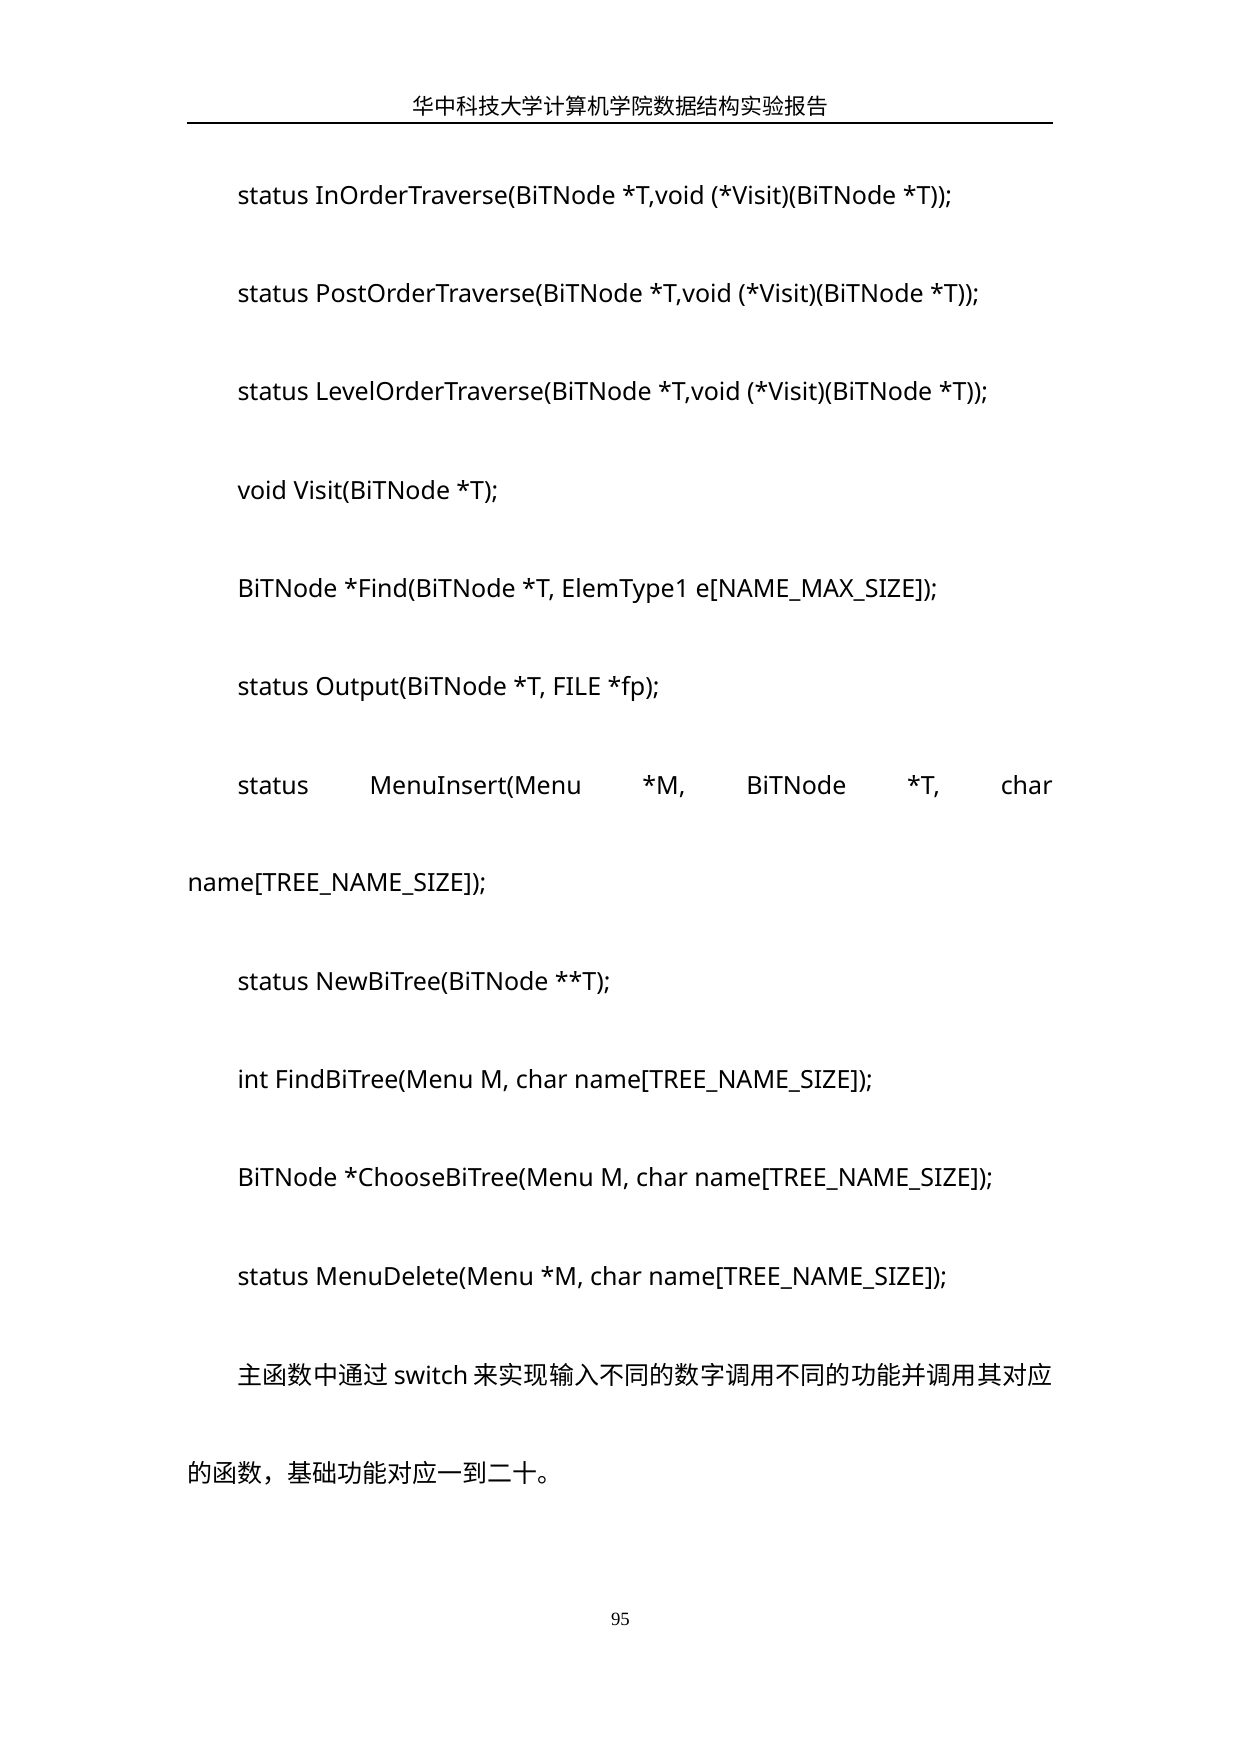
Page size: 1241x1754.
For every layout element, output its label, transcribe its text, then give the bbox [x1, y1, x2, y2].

text BiTNode *Find(BiTNode *T, ElemType1 e[NAME_MAX_SIZE]); [187, 555, 1053, 620]
text status InOrderTraverse(BiTNode *T,void (*Visit)(BiTNode *T)); [187, 162, 1053, 227]
text status MenuInsert(Menu *M, BiTNode *T, char name[TREE_NAME_SIZE]); [187, 752, 1053, 914]
text BiTNode *ChooseBiTree(Menu M, char name[TREE_NAME_SIZE]); [187, 1144, 1053, 1209]
text status PostOrderTraverse(BiTNode *T,void (*Visit)(BiTNode *T)); [187, 260, 1053, 325]
text status Output(BiTNode *T, FILE *fp); [187, 654, 1053, 719]
text status LevelOrderTraverse(BiTNode *T,void (*Visit)(BiTNode *T)); [187, 359, 1053, 424]
text status MenuDelete(Menu *M, char name[TREE_NAME_SIZE]); [187, 1243, 1053, 1308]
text int FindBiTree(Menu M, char name[TREE_NAME_SIZE]); [187, 1046, 1053, 1111]
text void Visit(BiTNode *T); [187, 457, 1053, 522]
text 主函数中通过switch来实现输入不同的数字调用不同的功能并调用其对应的函数，基础功能对应一到二十。 [187, 1341, 1053, 1504]
text status NewBiTree(BiTNode **T); [187, 948, 1053, 1013]
